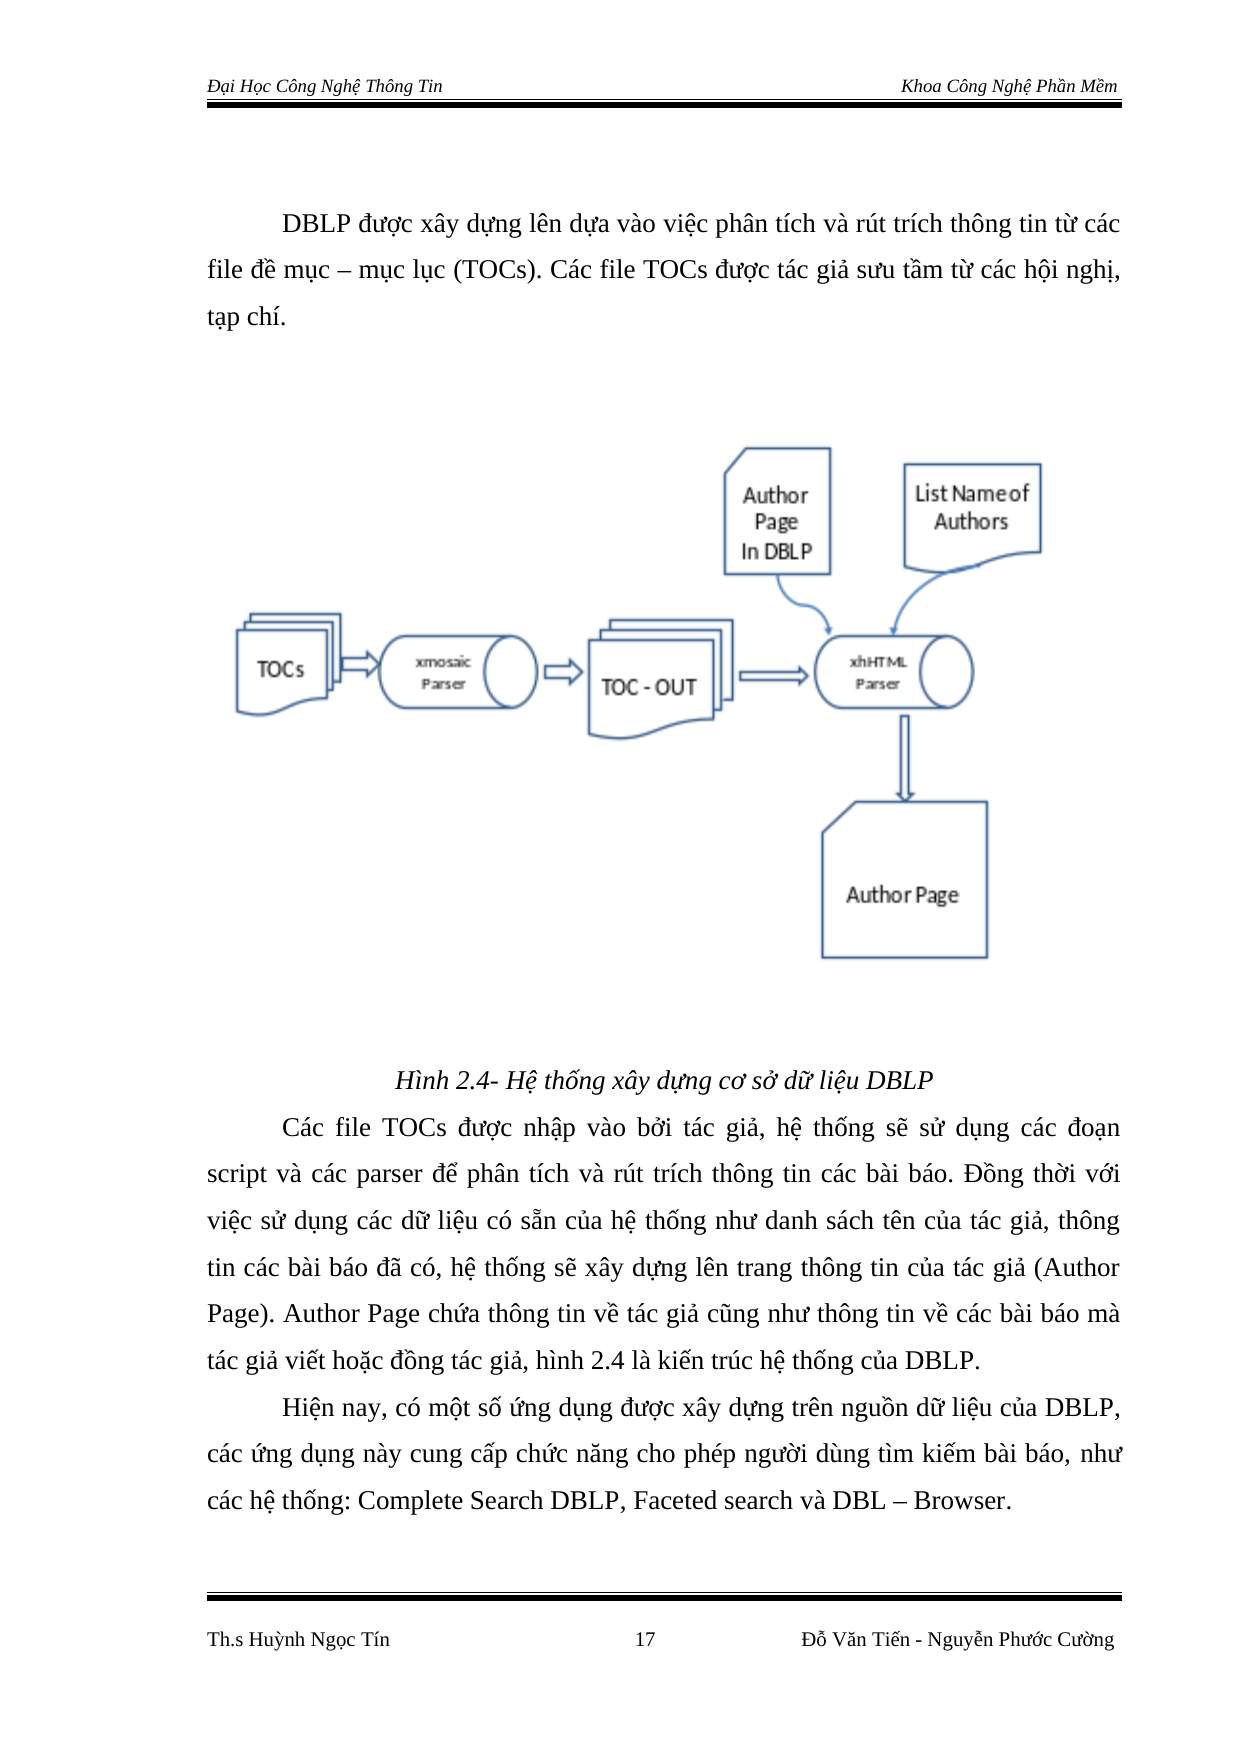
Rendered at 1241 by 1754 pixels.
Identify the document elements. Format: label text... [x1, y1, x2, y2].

text Các file TOCs được nhập vào bởi tác giả, hệ thống sẽ sử dụng các đoạn script và các parser để phân tích và rút trích thông tin các bài báo. Đồng thời với việc sử dụng các dữ liệu có sẵn của hệ thống như danh sách tên của tác giả, thông tin các bài báo đã có, hệ thống sẽ xây dựng lên trang thông tin của tác giả (Author Page). Author Page chứa thông tin về tác giả cũng như thông tin về các bài báo mà tác giả viết hoặc đồng tác giả, hình 2.4 là kiến trúc hệ thống của DBLP. [207, 1111, 1122, 1375]
subtitle Hình 2.4- Hệ thống xây dựng cơ sở dữ liệu DBLP [207, 1064, 1122, 1095]
text Hiện nay, có một số ứng dụng được xây dựng trên nguồn dữ liệu của DBLP, các ứng dụng này cung cấp chức năng cho phép người dùng tìm kiếm bài báo, như các hệ thống: Complete Search DBLP, Faceted search và DBL – Browser. [207, 1391, 1122, 1515]
text DBLP được xây dựng lên dựa vào việc phân tích và rút trích thông tin từ các file đề mục – mục lục (TOCs). Các file TOCs được tác giả sưu tầm từ các hội nghị, tạp chí. [207, 207, 1122, 331]
